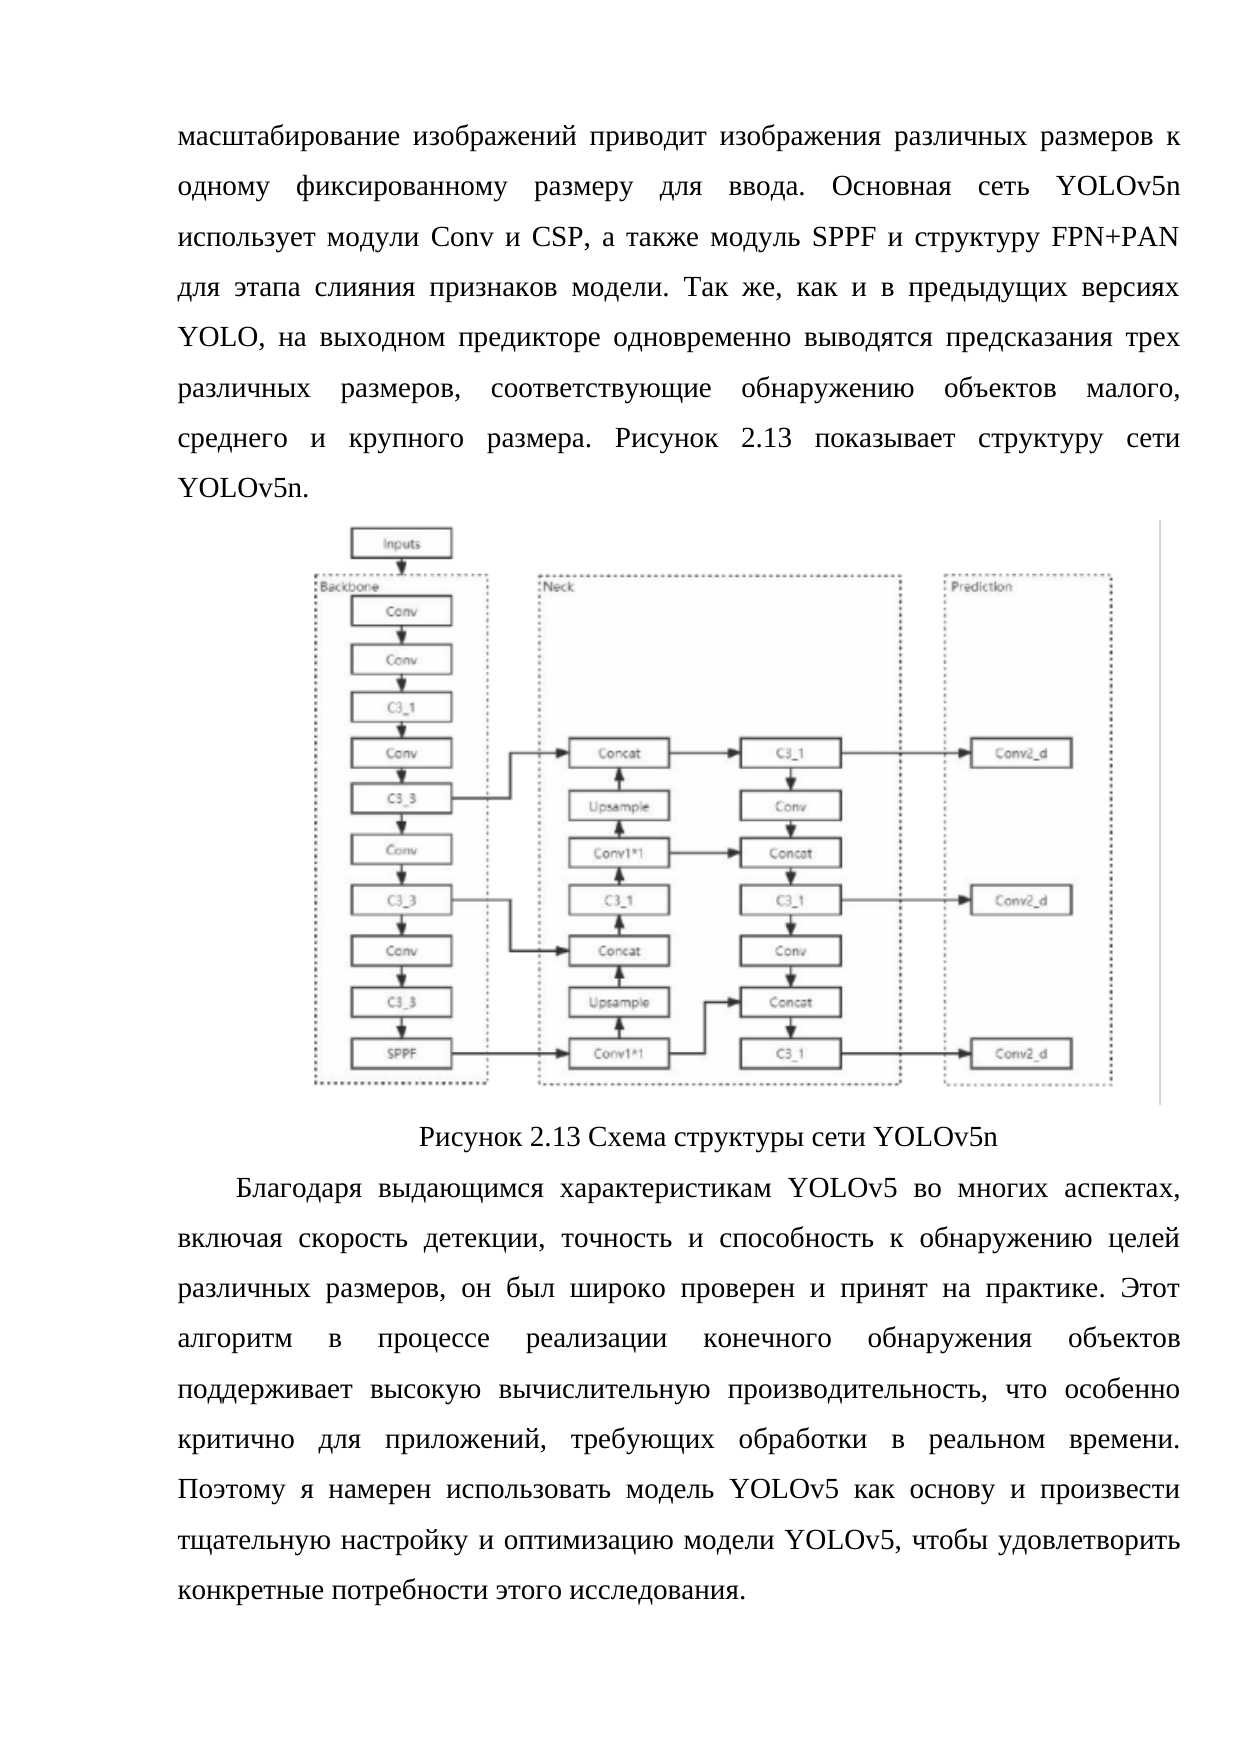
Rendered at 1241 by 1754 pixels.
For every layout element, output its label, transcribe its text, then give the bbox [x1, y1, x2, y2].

picture [255, 520, 1162, 1105]
text Благодаря выдающимся характеристикам YOLOv5 во многих аспектах, включая скорость детекции, точность и способность к обнаружению целей различных размеров, он был широко проверен и принят на практике. Этот алгоритм в процессе реализации конечного обнаружения объектов поддерживает высокую вычислительную производительность, что особенно критично для приложений, требующих обработки в реальном времени. Поэтому я намерен использовать модель YOLOv5 как основу и произвести тщательную настройку и оптимизацию модели YOLOv5, чтобы удовлетворить конкретные потребности этого исследования. [177, 1170, 1181, 1606]
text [177, 118, 1181, 504]
text Рисунок 2.13 Схема структуры сети YOLOv5n [177, 1119, 1181, 1153]
